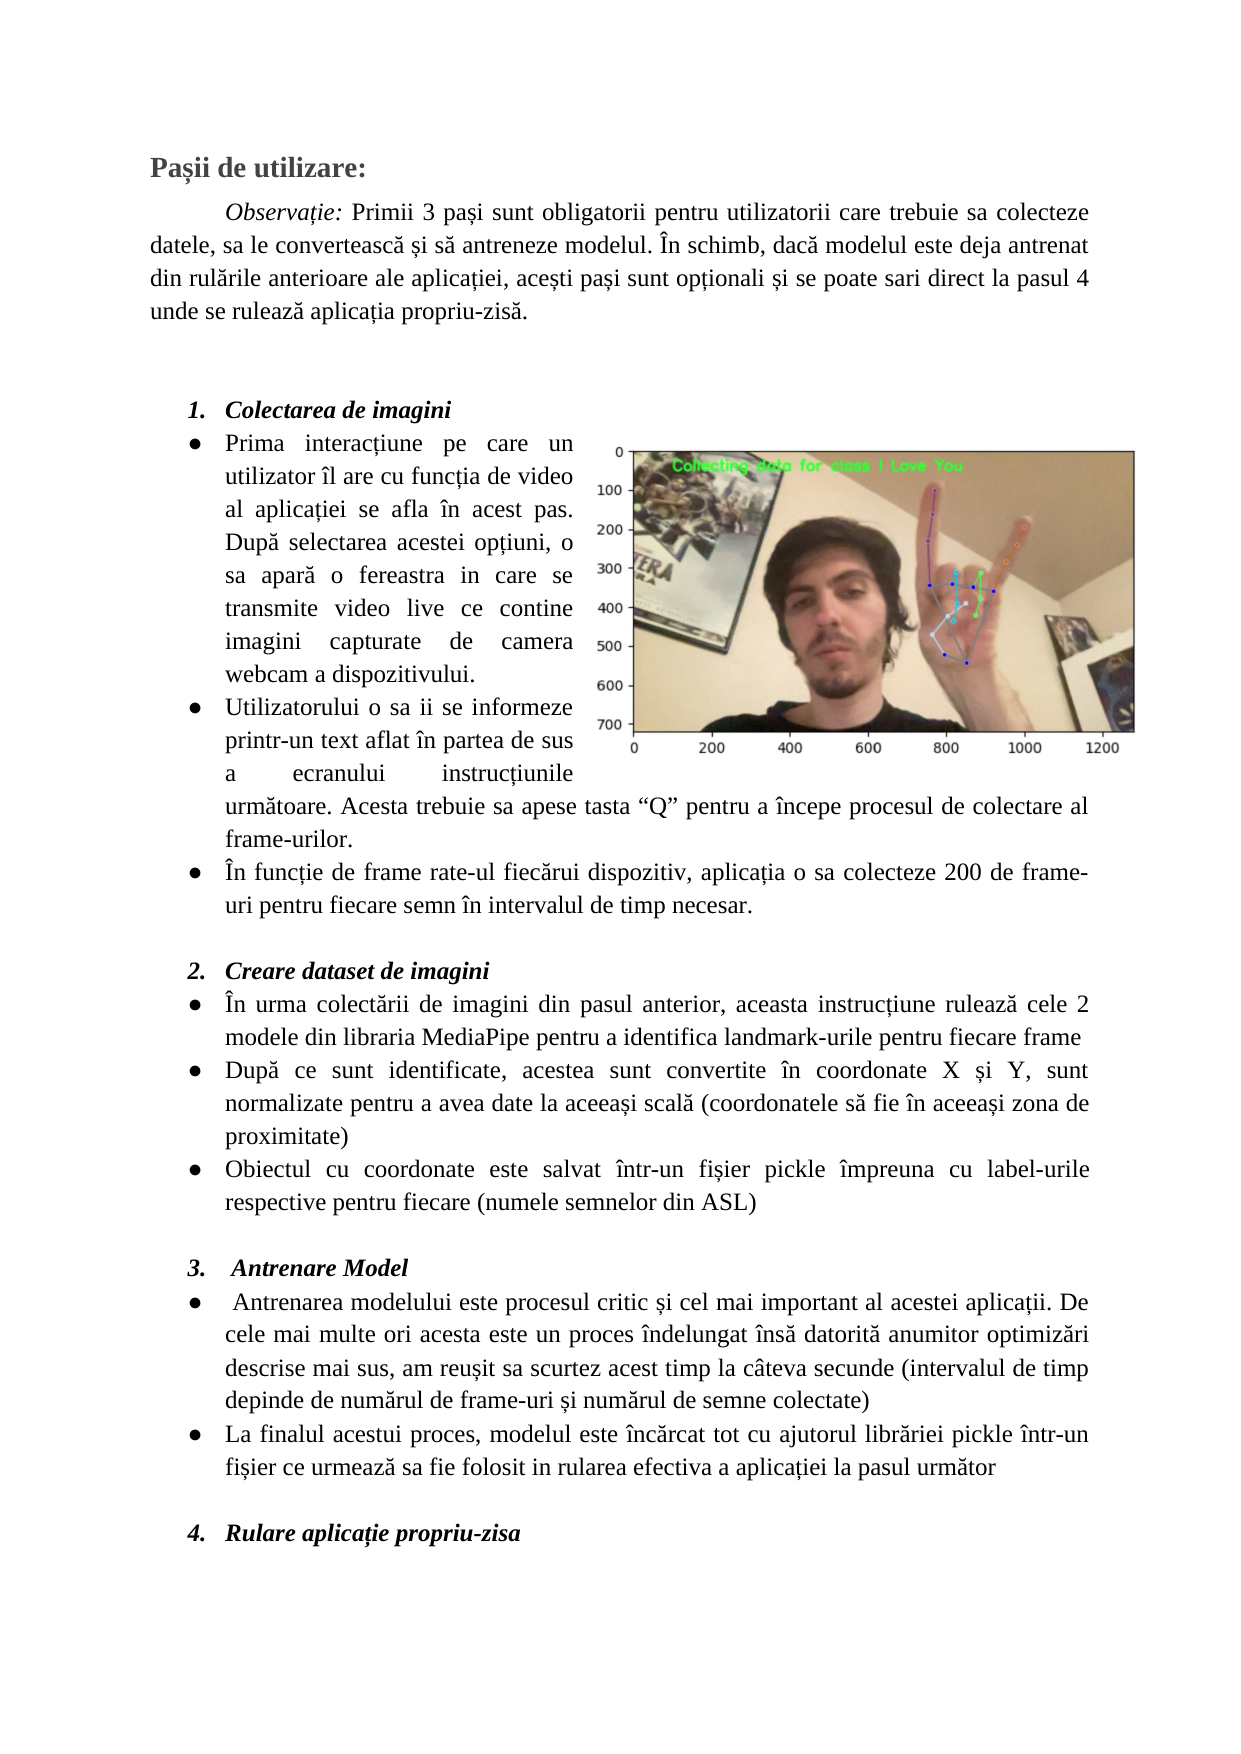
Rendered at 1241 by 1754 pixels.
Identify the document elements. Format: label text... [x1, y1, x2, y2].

picture [592, 413, 1146, 762]
subtitle Pașii de utilizare: [150, 150, 1090, 183]
list În funcție de frame rate-ul fiecărui dispozitiv, aplicația o sa colecteze 200 de frame-uri pentru fiecare semn în intervalul de timp necesar. [187, 857, 1090, 919]
list Utilizatorului o sa ii se informeze printr-un text aflat în partea de sus a ecranului instrucțiunile următoare. Acesta trebuie sa apese tasta “Q” pentru a începe procesul de colectare al frame-urilor. [187, 692, 1090, 853]
list La finalul acestui proces, modelul este încărcat tot cu ajutorul librăriei pickle într-un fișier ce urmează sa fie folosit in rularea efectiva a aplicației la pasul următor [187, 1419, 1090, 1480]
text Observație: Primii 3 pași sunt obligatorii pentru utilizatorii care trebuie sa colecteze datele, sa le convertească și să antreneze modelul. În schimb, dacă modelul este deja antrenat din rulările anterioare ale aplicației, acești pași sunt opționali și se poate sari direct la pasul 4 unde se rulează aplicația propriu-zisă. [150, 197, 1090, 325]
list Prima interacțiune pe care un utilizator îl are cu funcția de video al aplicației se afla în acest pas. După selectarea acestei opțiuni, o sa apară o fereastra in care se transmite video live ce contine imagini capturate de camera webcam a dispozitivului. [187, 428, 592, 688]
list Colectarea de imagini [187, 395, 1090, 424]
list În urma colectării de imagini din pasul anterior, aceasta instrucțiune rulează cele 2 modele din libraria MediaPipe pentru a identifica landmark-urile pentru fiecare frame [187, 989, 1090, 1051]
list Antrenarea modelului este procesul critic și cel mai important al acestei aplicații. De cele mai multe ori acesta este un proces îndelungat însă datorită anumitor optimizări descrise mai sus, am reușit sa scurtez acest timp la câteva secunde (intervalul de timp depinde de numărul de frame-uri și numărul de semne colectate) [187, 1287, 1090, 1414]
list Obiectul cu coordonate este salvat într-un fișier pickle împreuna cu label-urile respective pentru fiecare (numele semnelor din ASL) [187, 1154, 1090, 1216]
list Rulare aplicație propriu-zisa [187, 1518, 1090, 1546]
list Creare dataset de imagini [187, 956, 1090, 985]
list Antrenare Model [187, 1253, 1090, 1282]
list După ce sunt identificate, acestea sunt convertite în coordonate X și Y, sunt normalizate pentru a avea date la aceeași scală (coordonatele să fie în aceeași zona de proximitate) [187, 1055, 1090, 1150]
